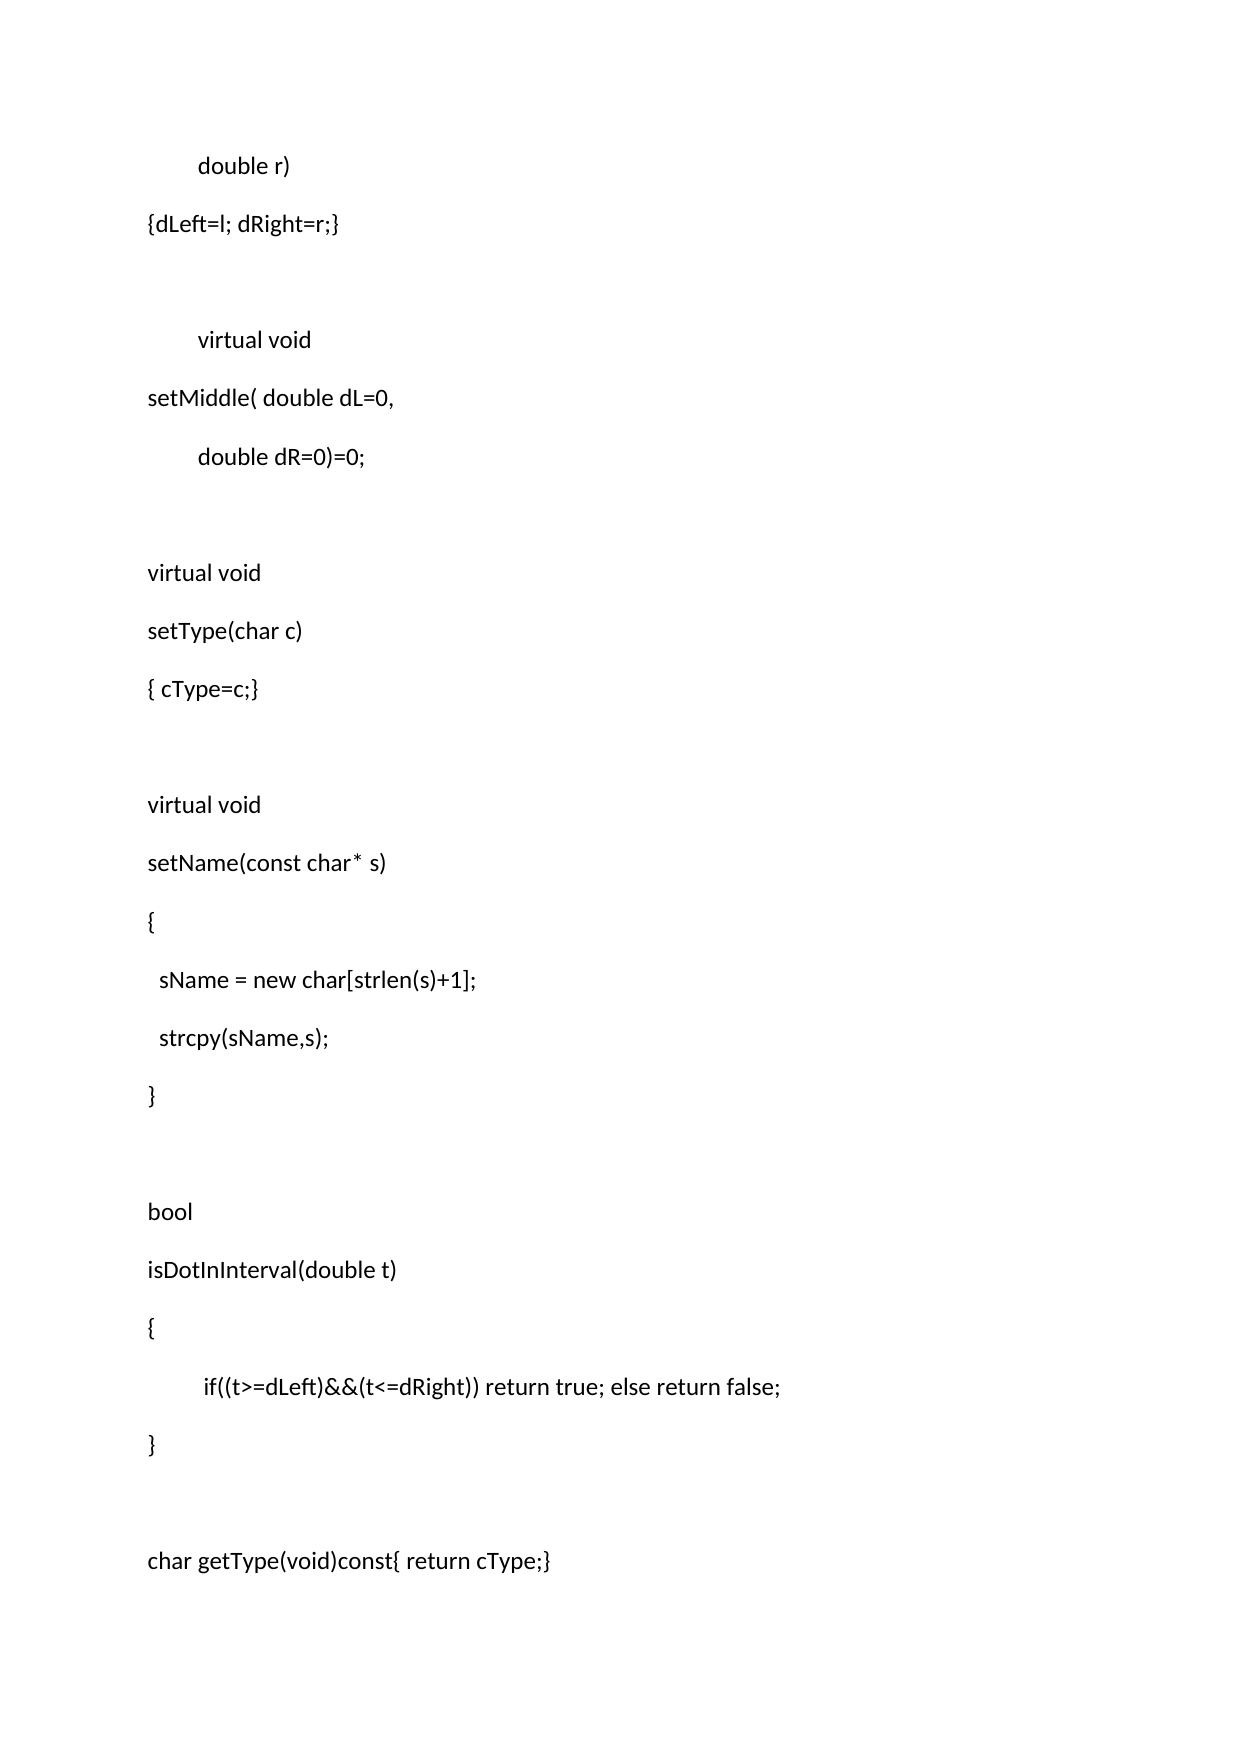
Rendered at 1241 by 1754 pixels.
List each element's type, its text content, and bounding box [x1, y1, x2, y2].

text { [125, 906, 1026, 936]
text virtual void [125, 789, 1026, 820]
text virtual void [125, 324, 1026, 355]
text if((t>=dLeft)&&(t<=dRight)) return true; else return false; [125, 1371, 1026, 1401]
text double r) [125, 150, 1026, 181]
text } [125, 1429, 1026, 1459]
text strcpy(sName,s); [125, 1022, 1026, 1052]
text bool [125, 1196, 1026, 1227]
text setType(char c) [125, 615, 1026, 646]
text double dR=0)=0; [125, 441, 1026, 471]
text { cType=c;} [125, 673, 1026, 704]
text virtual void [125, 557, 1026, 587]
text {dLeft=l; dRight=r;} [125, 208, 1026, 239]
text setMiddle( double dL=0, [125, 382, 1026, 413]
text isDotInInterval(double t) [125, 1254, 1026, 1285]
text { [125, 1312, 1026, 1343]
text sName = new char[strlen(s)+1]; [125, 964, 1026, 994]
text } [125, 1080, 1026, 1111]
text char getType(void)const{ return cType;} [125, 1545, 1026, 1576]
text setName(const char* s) [125, 847, 1026, 878]
